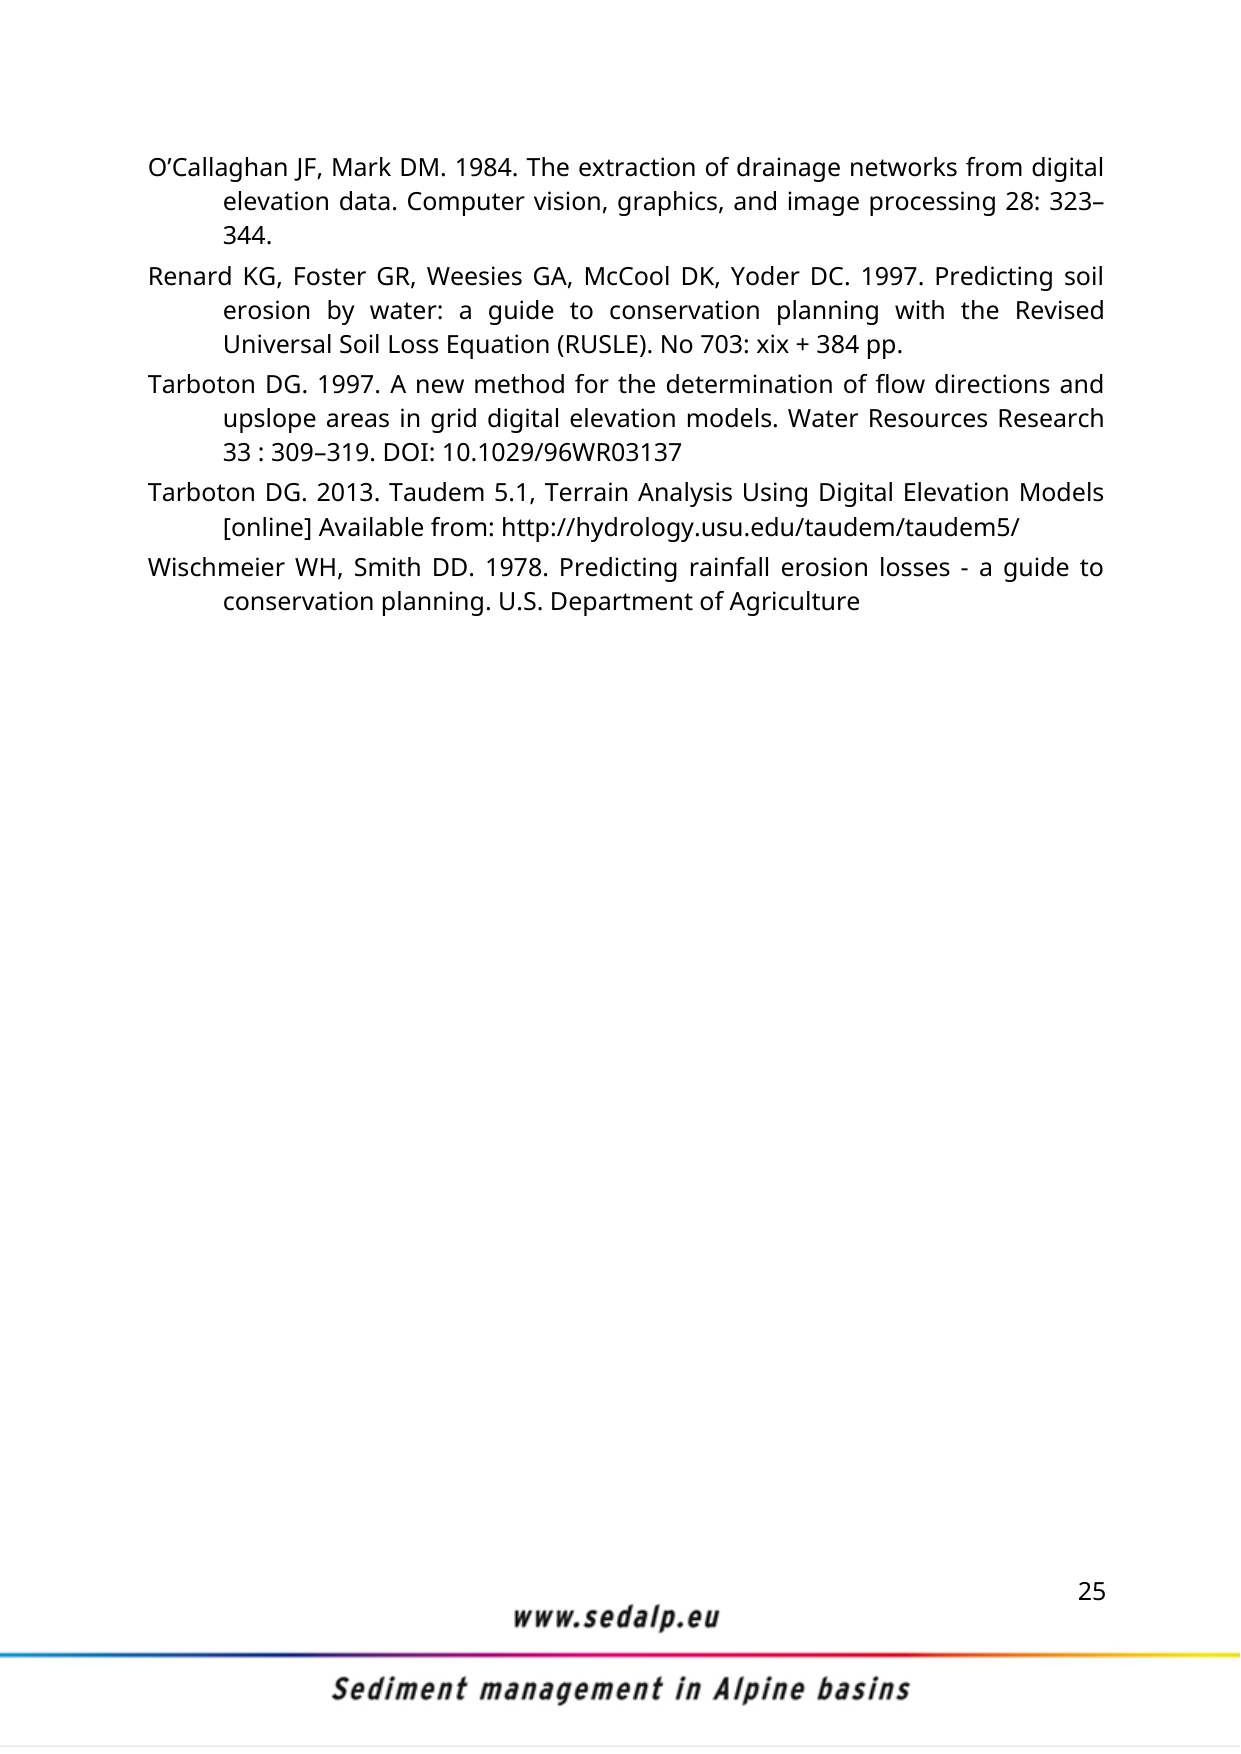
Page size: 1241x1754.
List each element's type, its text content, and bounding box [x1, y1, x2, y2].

picture [0, 1567, 1240, 1748]
text Tarboton DG. 1997. A new method for the determination of flow directions and upslope areas in grid digital elevation models. Water Resources Research 33 : 309–319. DOI: 10.1029/96WR03137 [148, 367, 1106, 469]
text O’Callaghan JF, Mark DM. 1984. The extraction of drainage networks from digital elevation data. Computer vision, graphics, and image processing 28: 323–344. [148, 150, 1106, 252]
text Renard KG, Foster GR, Weesies GA, McCool DK, Yoder DC. 1997. Predicting soil erosion by water: a guide to conservation planning with the Revised Universal Soil Loss Equation (RUSLE). No 703: xix + 384 pp. [148, 258, 1106, 360]
text Wischmeier WH, Smith DD. 1978. Predicting rainfall erosion losses - a guide to conservation planning. U.S. Department of Agriculture [148, 549, 1106, 618]
text Tarboton DG. 2013. Taudem 5.1, Terrain Analysis Using Digital Elevation Models [online] Available from: http://hydrology.usu.edu/taudem/taudem5/ [148, 475, 1106, 543]
